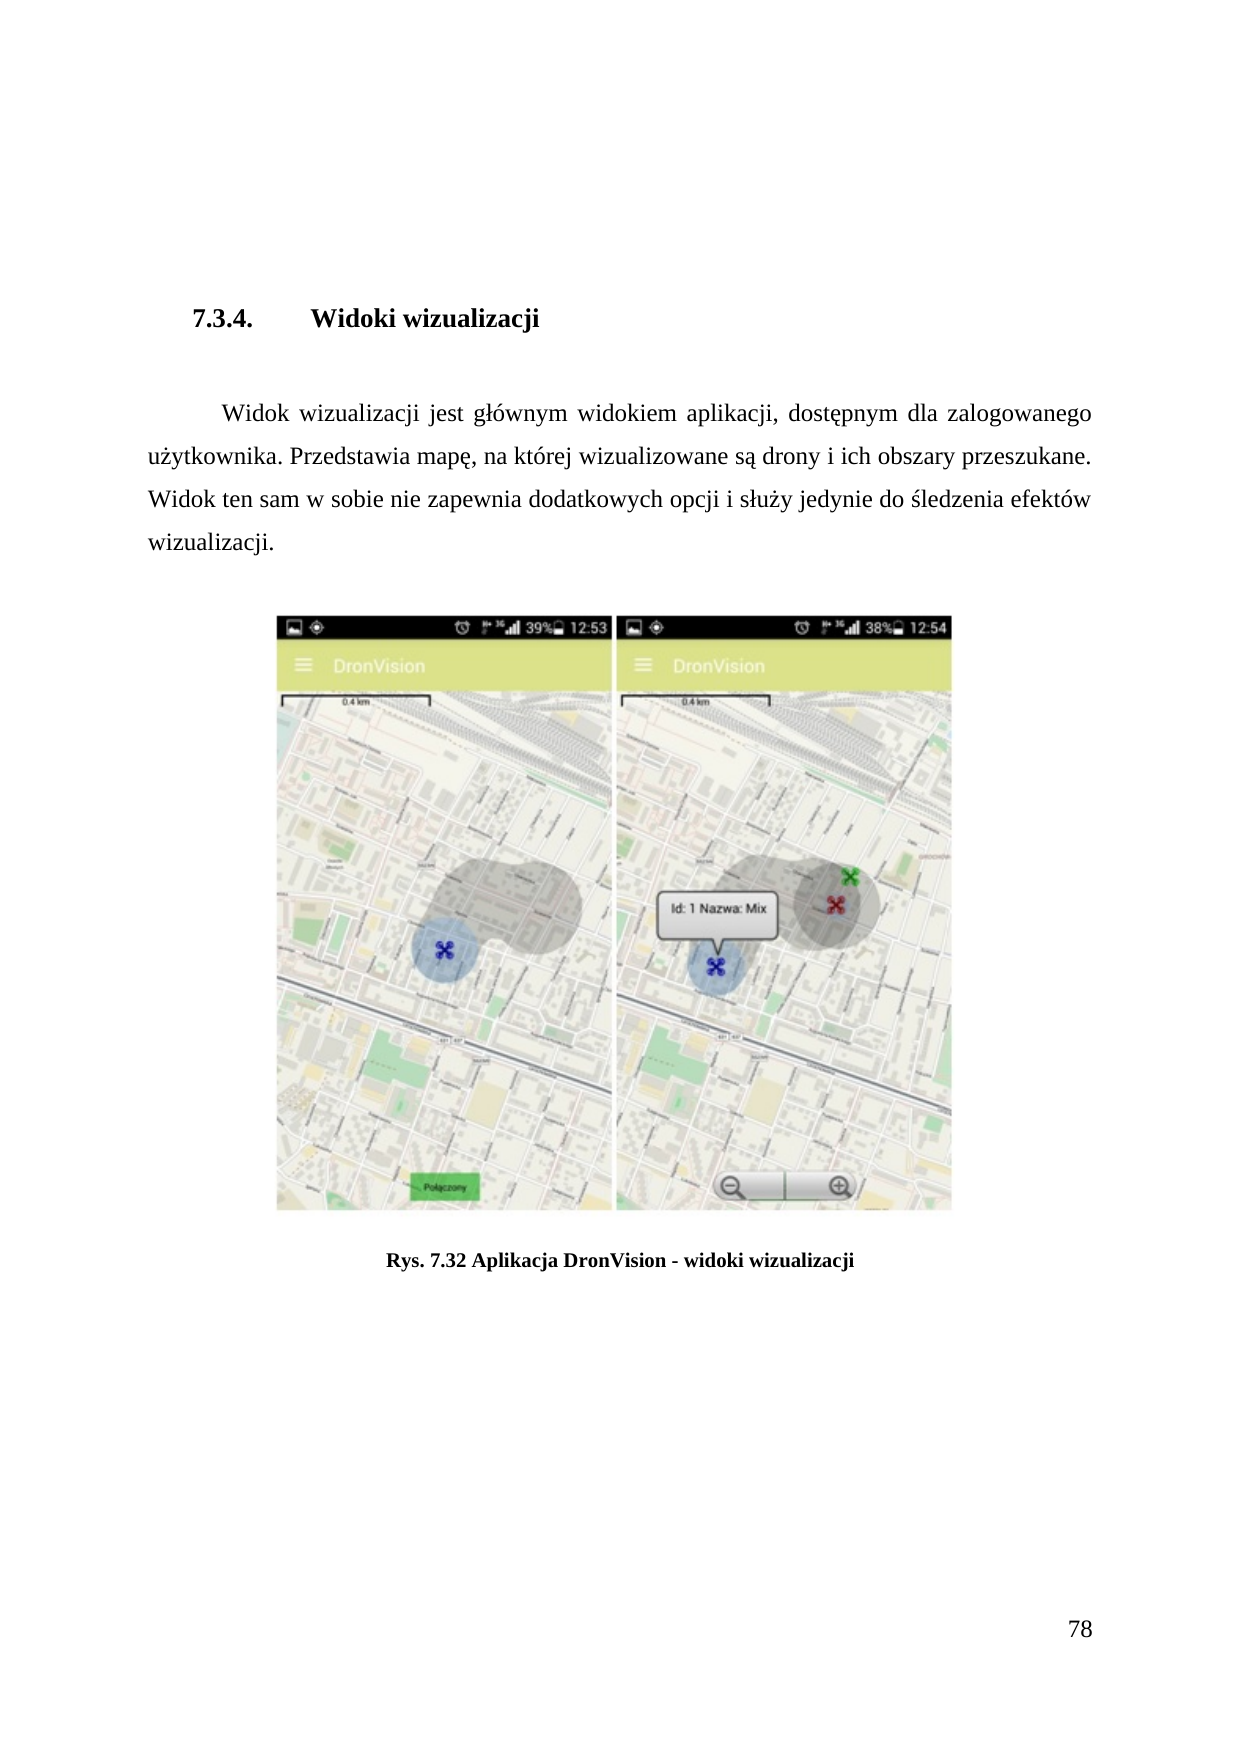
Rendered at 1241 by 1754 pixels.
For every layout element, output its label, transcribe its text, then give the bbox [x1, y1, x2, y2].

subtitle Widoki wizualizacji [192, 302, 1092, 333]
picture [274, 613, 966, 1234]
text Widok wizualizacji jest głównym widokiem aplikacji, dostępnym dla zalogowanego użytkownika. Przedstawia mapę, na której wizualizowane są drony i ich obszary przeszukane. Widok ten sam w sobie nie zapewnia dodatkowych opcji i służy jedynie do śledzenia efektów wizualizacji. [148, 398, 1092, 556]
